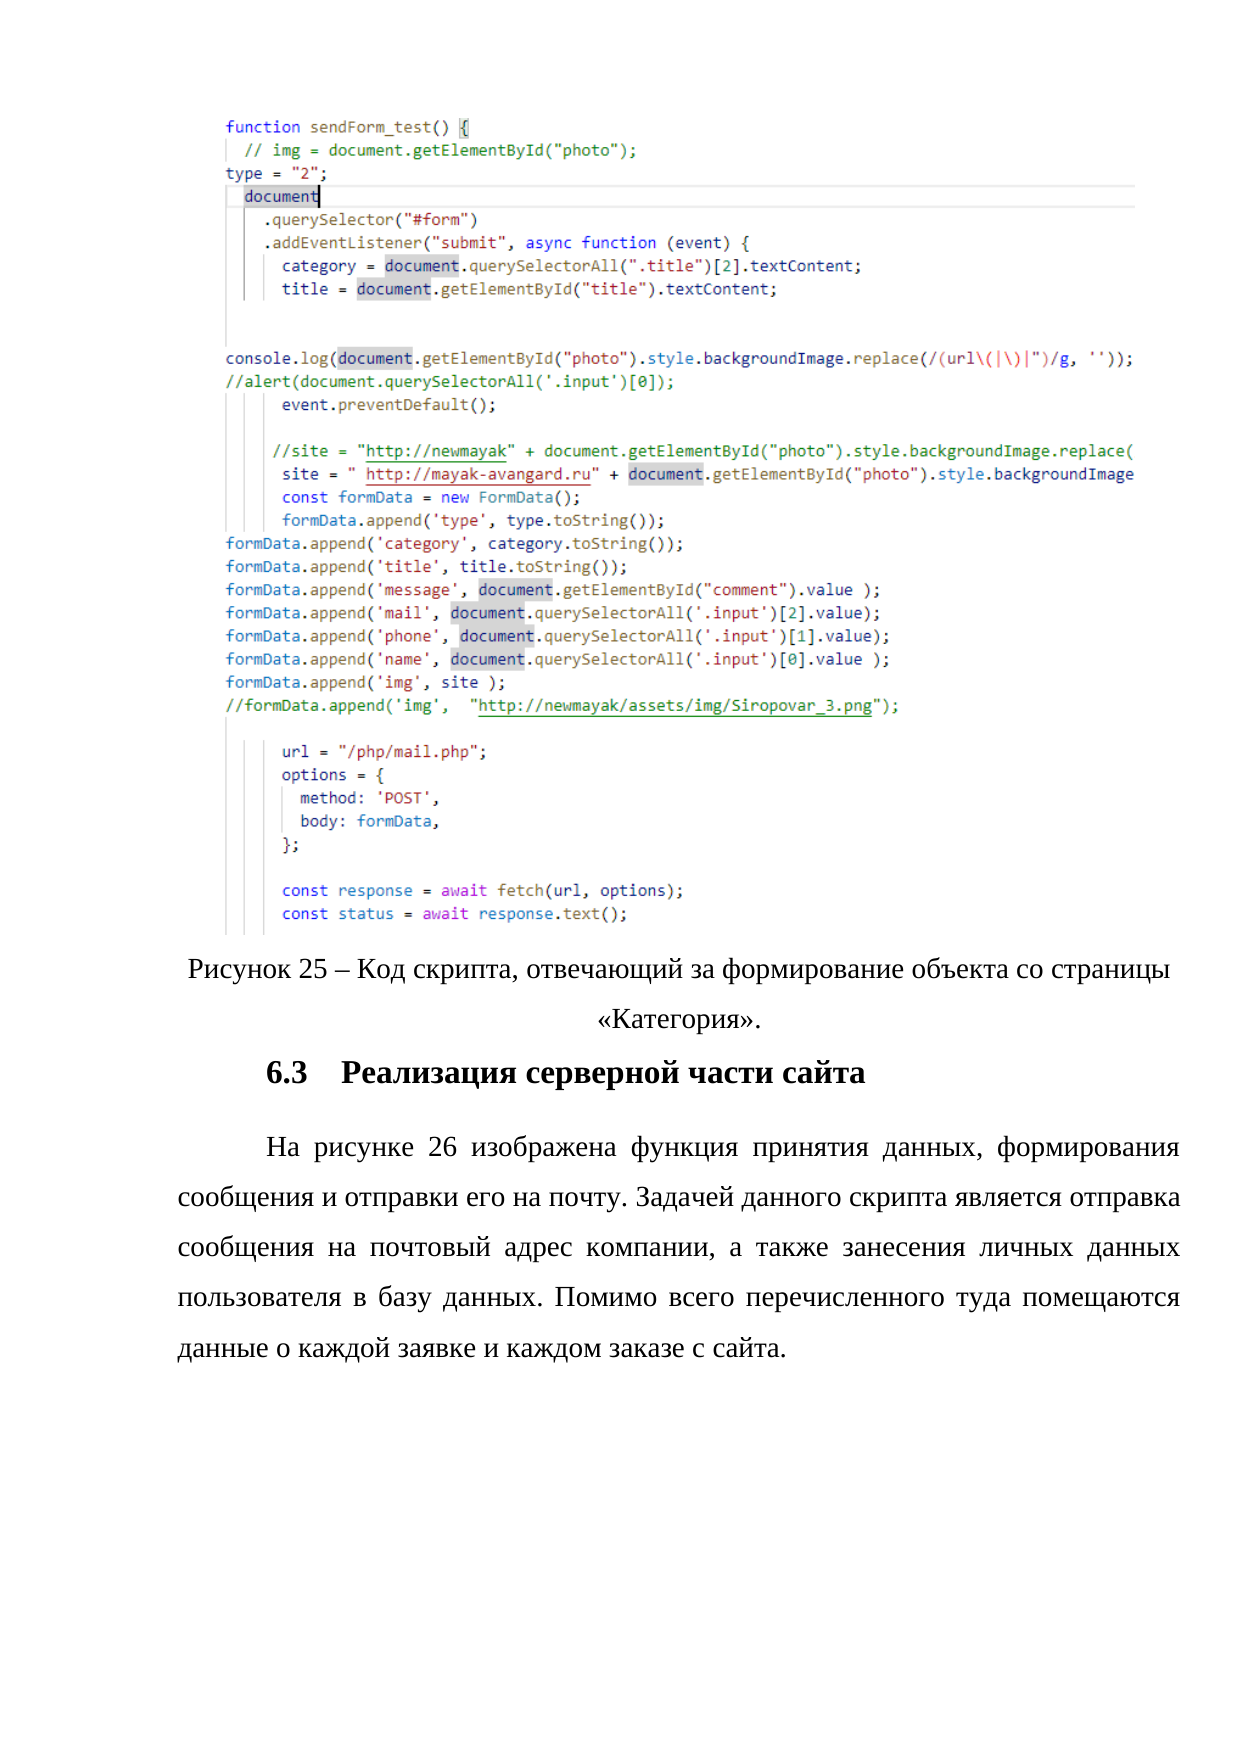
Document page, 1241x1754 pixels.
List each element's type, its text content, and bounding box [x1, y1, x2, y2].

text Рисунок 25 – Код скрипта, отвечающий за формирование объекта со страницы «Категория». [177, 951, 1181, 1035]
text На рисунке 26 изображена функция принятия данных, формирования сообщения и отправки его на почту. Задачей данного скрипта является отправка сообщения на почтовый адрес компании, а также занесения личных данных пользователя в базу данных. Помимо всего перечисленного туда помещаются данные о каждой заявке и каждом заказе с сайта. [177, 1129, 1181, 1363]
list Реализация серверной части сайта [266, 1052, 1181, 1090]
picture [223, 118, 1135, 935]
